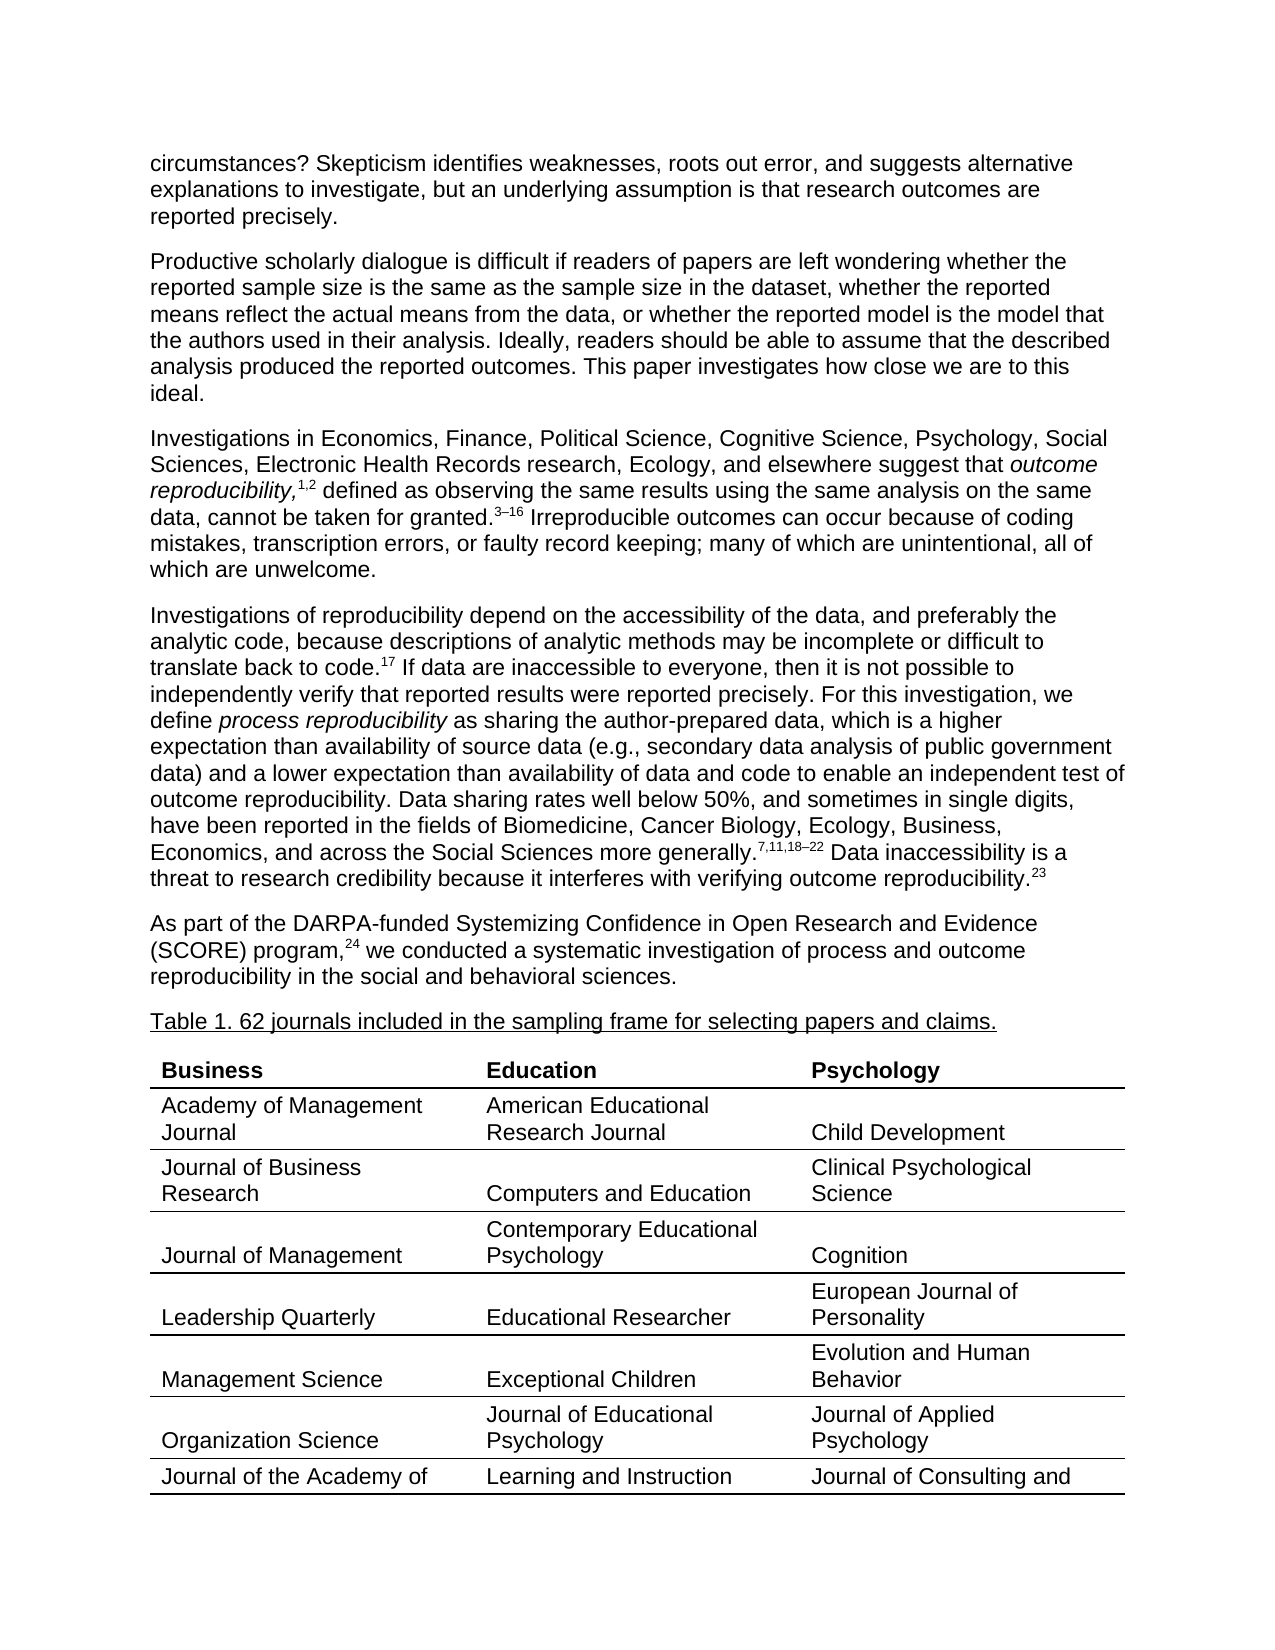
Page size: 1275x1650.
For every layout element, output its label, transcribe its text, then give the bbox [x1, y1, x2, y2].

text Investigations in Economics, Finance, Political Science, Cognitive Science, Psychology, Social Sciences, Electronic Health Records research, Ecology, and elsewhere suggest that outcome reproducibility,1,2 defined as observing the same results using the same analysis on the same data, cannot be taken for granted.3–16 Irreproducible outcomes can occur because of coding mistakes, transcription errors, or faulty record keeping; many of which are unintentional, all of which are unwelcome. [150, 425, 1125, 583]
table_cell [800, 1459, 1125, 1493]
table_cell Evolution and Human Behavior [800, 1336, 1125, 1396]
text Investigations of reproducibility depend on the accessibility of the data, and preferably the analytic code, because descriptions of analytic methods may be incomplete or difficult to translate back to code.17 If data are inaccessible to everyone, then it is not possible to independently verify that reported results were reported precisely. For this investigation, we define process reproducibility as sharing the author-prepared data, which is a higher expectation than availability of source data (e.g., secondary data analysis of public government data) and a lower expectation than availability of data and code to enable an independent test of outcome reproducibility. Data sharing rates well below 50%, and sometimes in single digits, have been reported in the fields of Biomedicine, Cancer Biology, Ecology, Business, Economics, and across the Social Sciences more generally.7,11,18–22 Data inaccessibility is a threat to research credibility because it interferes with verifying outcome reproducibility.23 [150, 602, 1125, 891]
table_cell Computers and Education [475, 1150, 800, 1211]
table_cell Management Science [150, 1336, 475, 1396]
table_cell Clinical Psychological Science [800, 1150, 1125, 1211]
table_cell Cognition [800, 1212, 1125, 1272]
table_cell Academy of Management Journal [150, 1089, 475, 1149]
table_cell Journal of Educational Psychology [475, 1397, 800, 1458]
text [150, 150, 1125, 229]
table_cell Contemporary Educational Psychology [475, 1212, 800, 1272]
text As part of the DARPA-funded Systemizing Confidence in Open Research and Evidence (SCORE) program,24 we conducted a systematic investigation of process and outcome reproducibility in the social and behavioral sciences. [150, 910, 1125, 989]
table_cell Organization Science [150, 1397, 475, 1458]
table_cell American Educational Research Journal [475, 1089, 800, 1149]
table_cell Exceptional Children [475, 1336, 800, 1396]
table_cell European Journal of Personality [800, 1274, 1125, 1334]
table_cell Child Development [800, 1089, 1125, 1149]
table_cell Journal of Management [150, 1212, 475, 1272]
table_cell Leadership Quarterly [150, 1274, 475, 1334]
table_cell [475, 1459, 800, 1493]
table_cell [150, 1459, 475, 1493]
table_cell Journal of Business Research [150, 1150, 475, 1211]
table_header Psychology [800, 1053, 1125, 1087]
table_cell Educational Researcher [475, 1274, 800, 1334]
text Table 1. 62 journals included in the sampling frame for selecting papers and claims. [150, 1008, 1125, 1034]
text Productive scholarly dialogue is difficult if readers of papers are left wondering whether the reported sample size is the same as the sample size in the dataset, whether the reported means reflect the actual means from the data, or whether the reported model is the model that the authors used in their analysis. Ideally, readers should be able to assume that the described analysis produced the reported outcomes. This paper investigates how close we are to this ideal. [150, 248, 1125, 406]
table_cell Journal of Applied Psychology [800, 1397, 1125, 1458]
table_header Business [150, 1053, 475, 1087]
table_header Education [475, 1053, 800, 1087]
